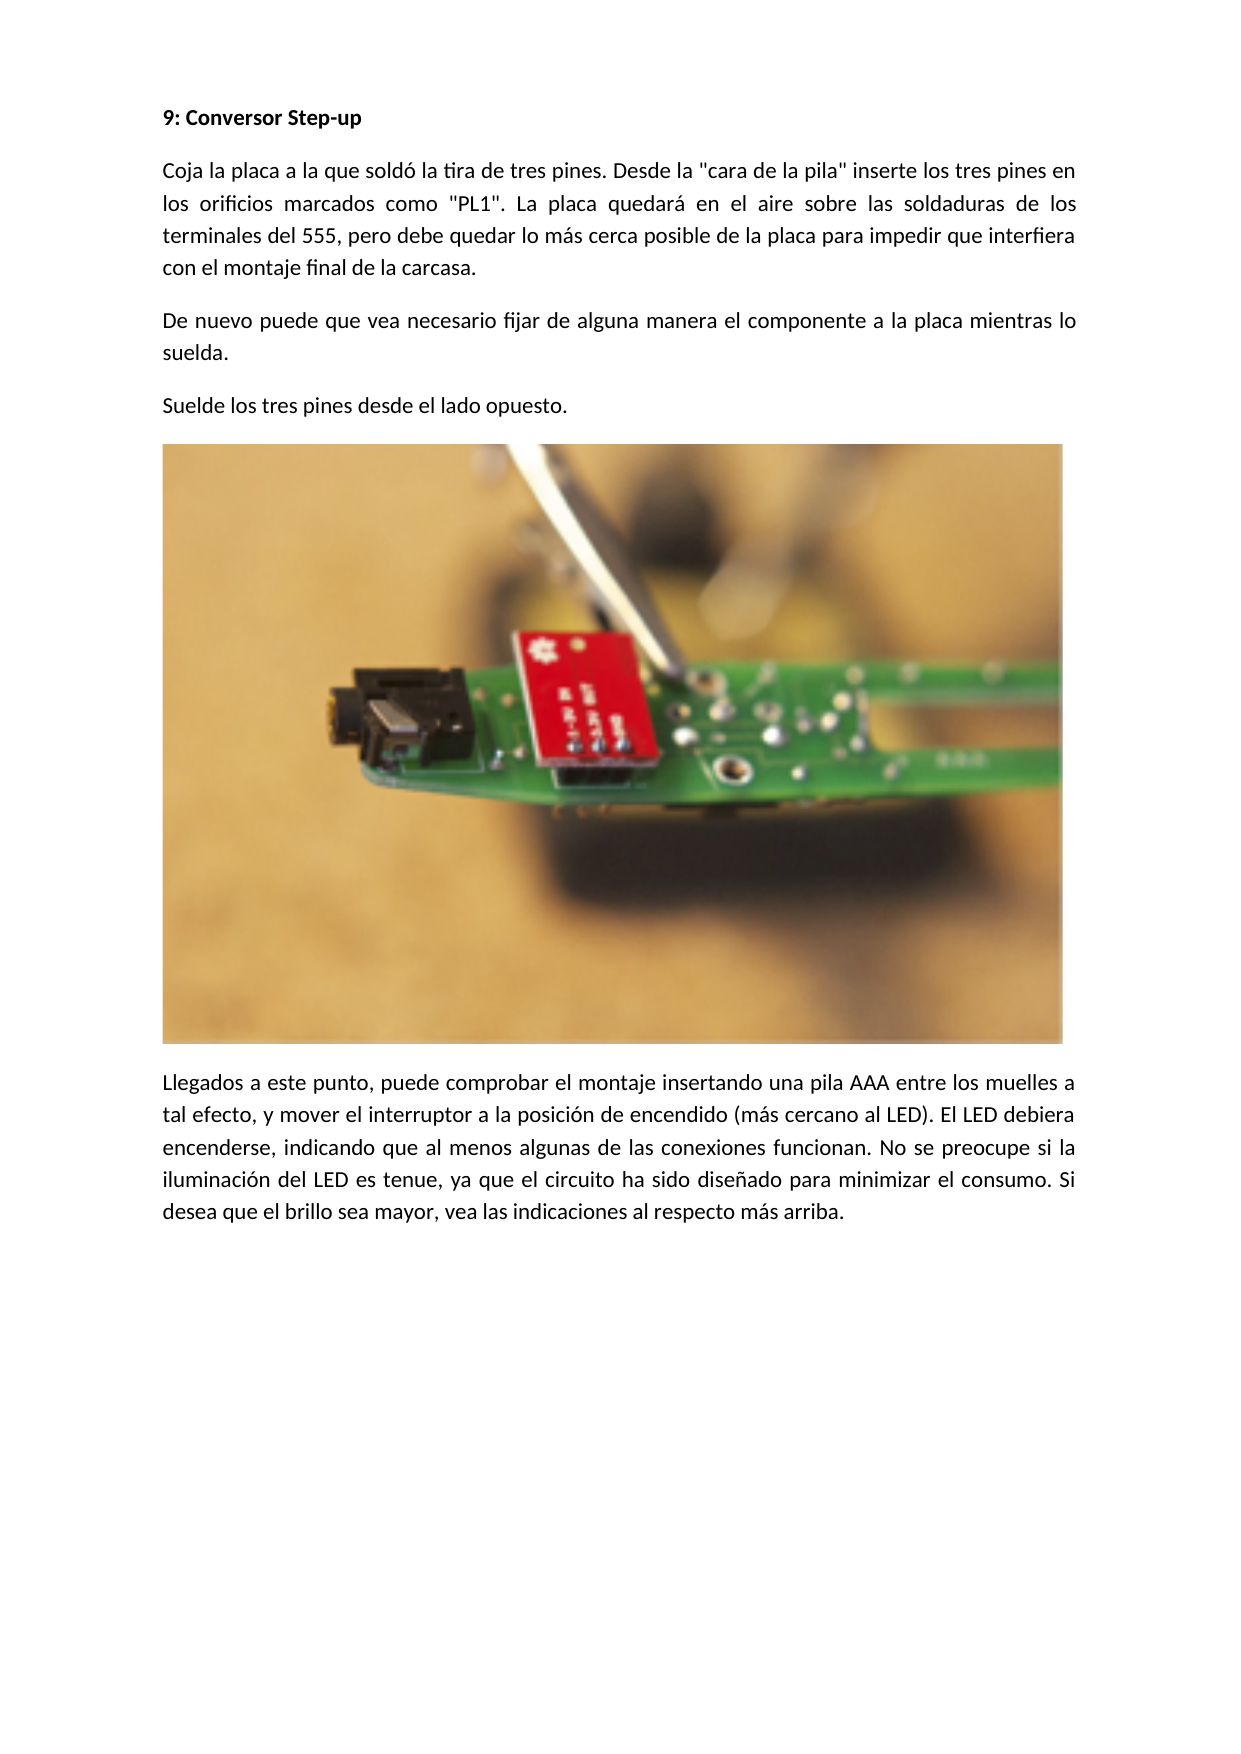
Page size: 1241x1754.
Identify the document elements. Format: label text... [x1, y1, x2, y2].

picture [162, 444, 1063, 1044]
text Llegados a este punto, puede comprobar el montaje insertando una pila AAA entre los muelles a tal efecto, y mover el interruptor a la posición de encendido (más cercano al LED). El LED debiera encenderse, indicando que al menos algunas de las conexiones funcionan. No se preocupe si la iluminación del LED es tenue, ya que el circuito ha sido diseñado para minimizar el consumo. Si desea que el brillo sea mayor, vea las indicaciones al respecto más arriba. [162, 1068, 1078, 1225]
text Coja la placa a la que soldó la tira de tres pines. Desde la "cara de la pila" inserte los tres pines en los orificios marcados como "PL1". La placa quedará en el aire sobre las soldaduras de los terminales del 555, pero debe quedar lo más cerca posible de la placa para impedir que interfiera con el montaje final de la carcasa. [162, 156, 1078, 281]
text 9: Conversor Step-up [162, 103, 1078, 131]
text De nuevo puede que vea necesario fijar de alguna manera el componente a la placa mientras lo suelda. [162, 306, 1078, 366]
text Suelde los tres pines desde el lado opuesto. [162, 391, 1078, 419]
